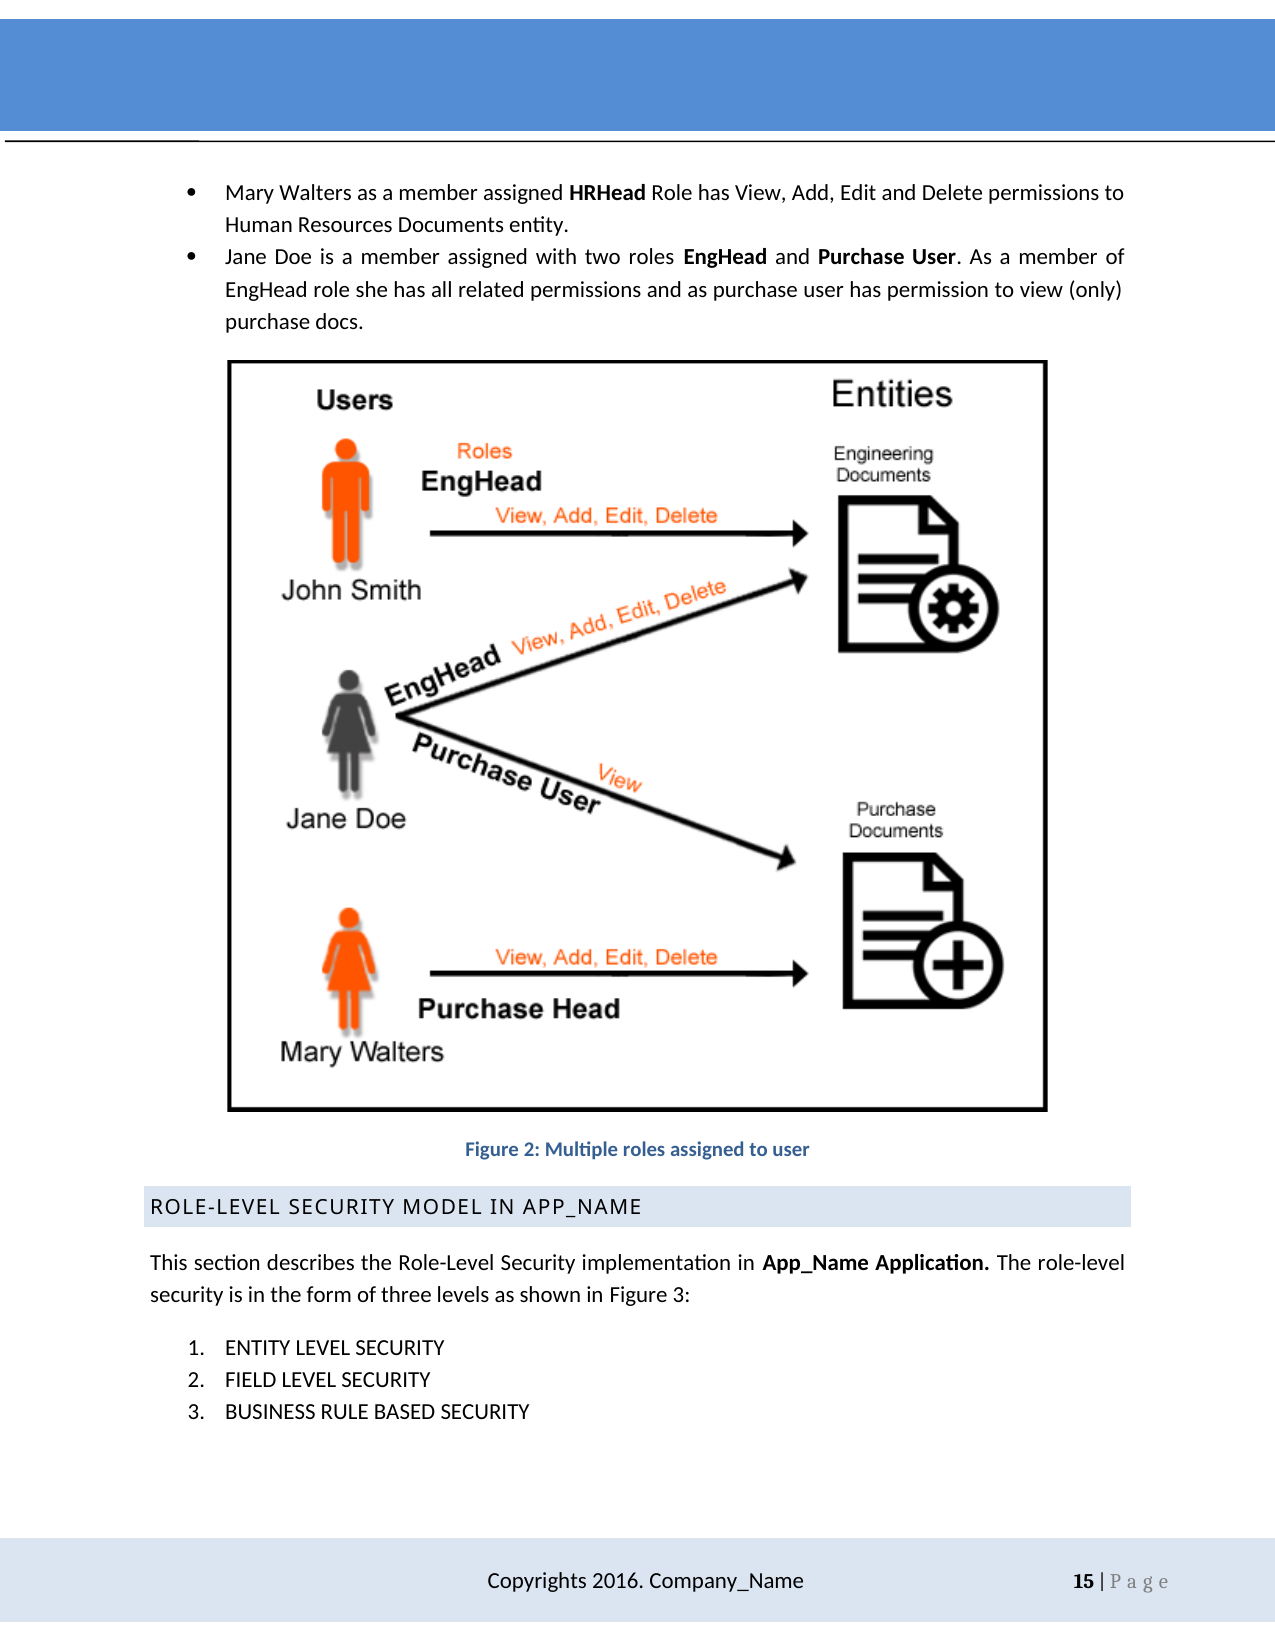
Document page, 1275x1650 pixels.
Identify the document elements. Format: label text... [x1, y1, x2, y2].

text This section describes the Role-Level Security implementation in App_Name Application. The role-level security is in the form of three levels as shown in Figure 3: [150, 1248, 1125, 1308]
list Mary Walters as a member assigned HRHead Role has View, Add, Edit and Delete permissions to Human Resources Documents entity. [187, 178, 1125, 238]
list ENTITY LEVEL SECURITY [187, 1333, 1125, 1361]
list BUSINESS RULE BASED SECURITY [187, 1397, 1125, 1426]
list FIELD LEVEL SECURITY [187, 1365, 1125, 1393]
picture [227, 360, 1048, 1112]
subtitle ROLE-LEVEL SECURITY Model in APP_NAME [150, 1193, 1125, 1221]
list Jane Doe is a member assigned with two roles EngHead and Purchase User. As a member of EngHead role she has all related permissions and as purchase user has permission to view (only) purchase docs. [187, 242, 1125, 335]
